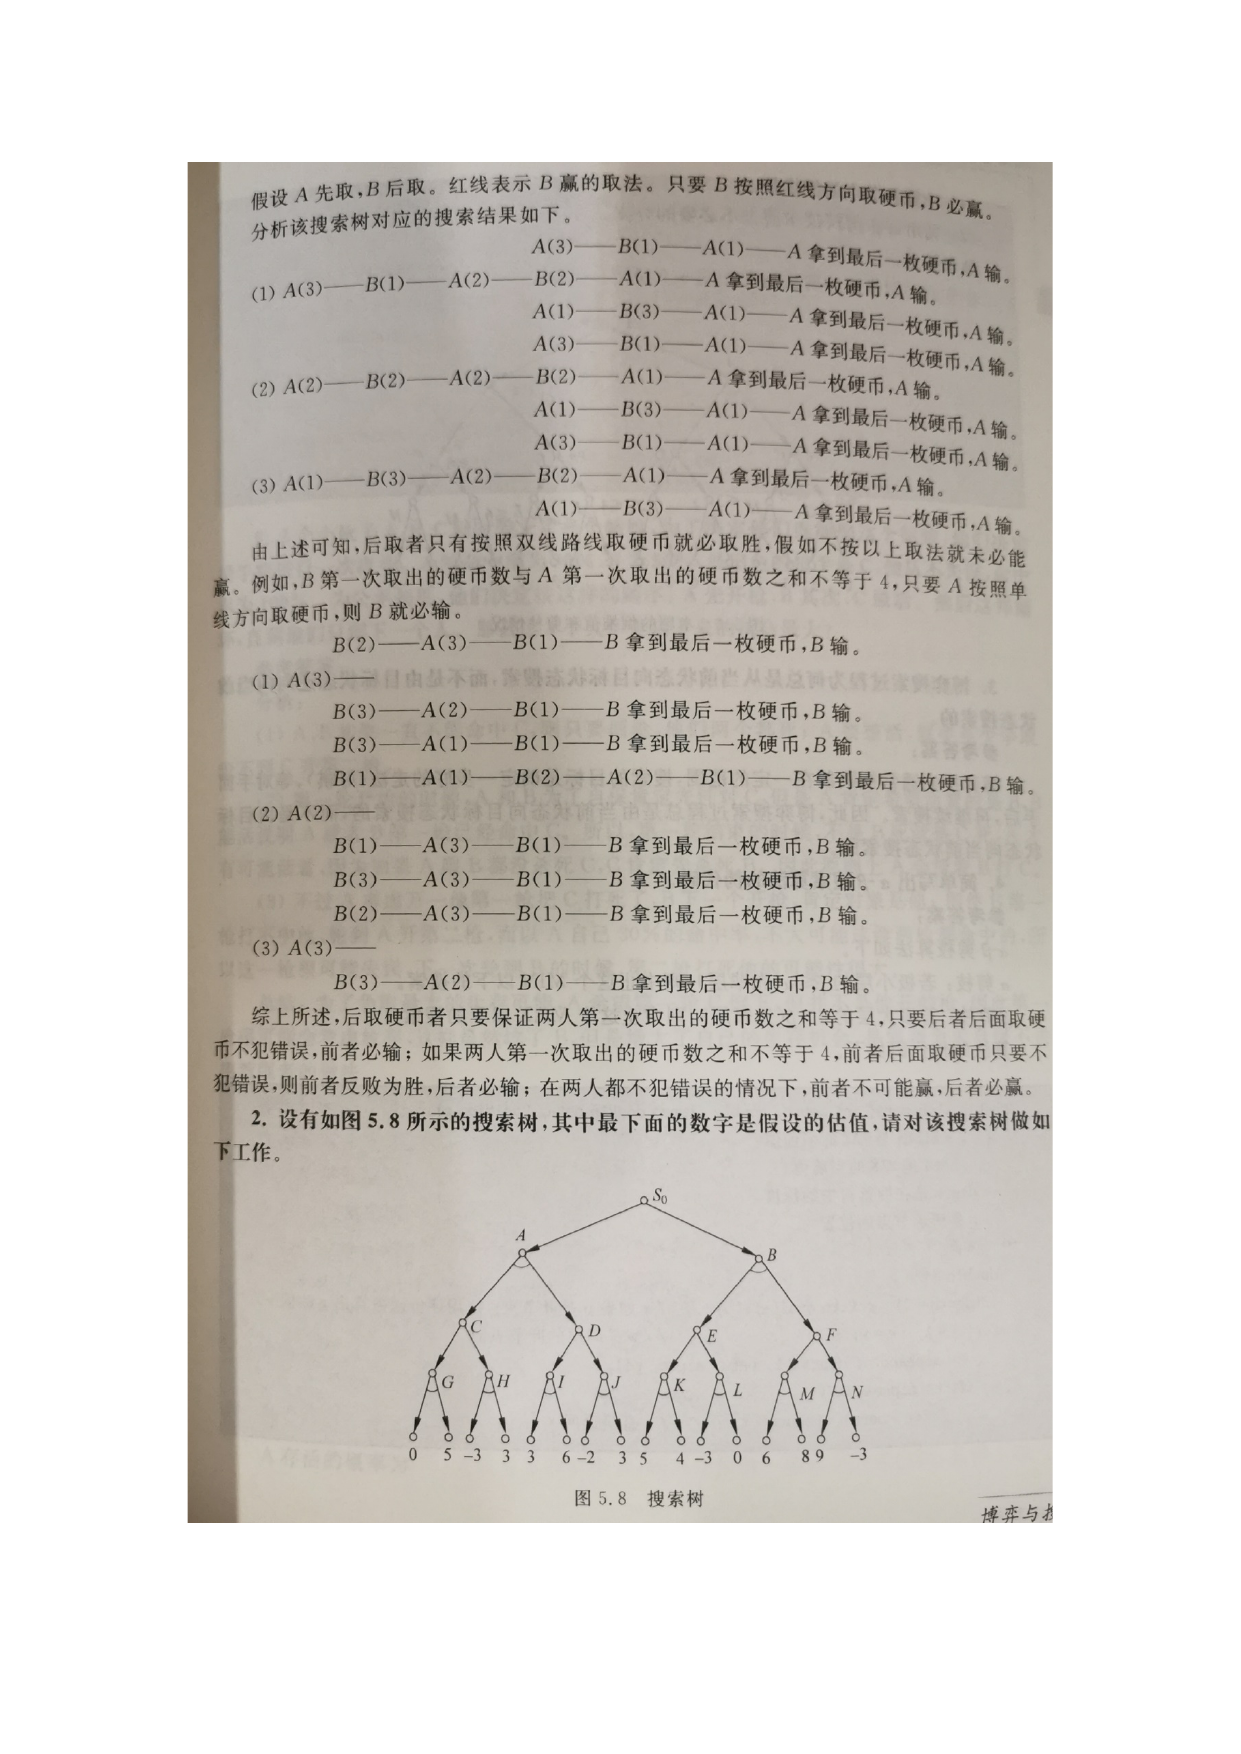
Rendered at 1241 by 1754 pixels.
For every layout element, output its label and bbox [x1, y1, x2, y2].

picture [187, 162, 1053, 1523]
